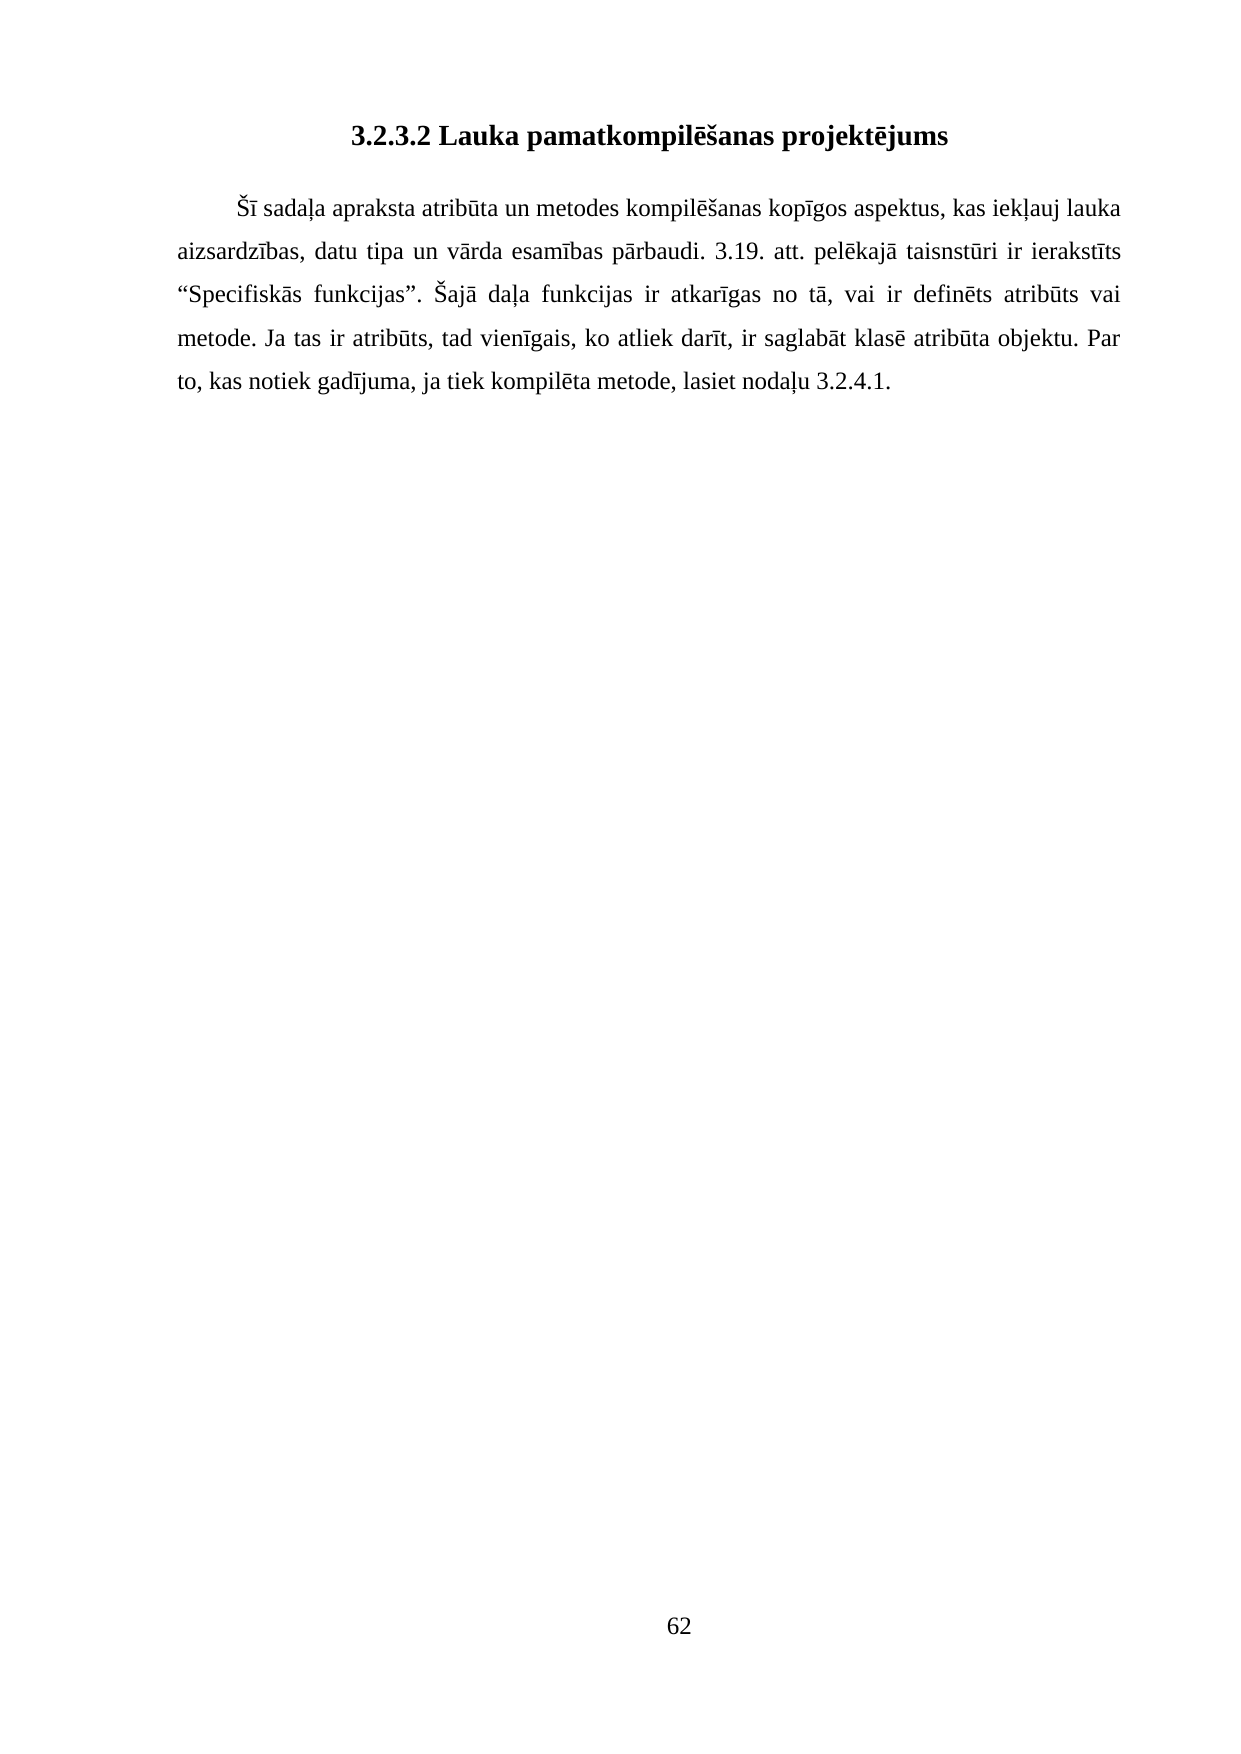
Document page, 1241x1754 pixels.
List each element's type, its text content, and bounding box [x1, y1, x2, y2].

text Šī sadaļa apraksta atribūta un metodes kompilēšanas kopīgos aspektus, kas iekļauj lauka aizsardzības, datu tipa un vārda esamības pārbaudi. 3.19. att. pelēkajā taisnstūri ir ierakstīts “Specifiskās funkcijas”. Šajā daļa funkcijas ir atkarīgas no tā, vai ir definēts atribūts vai metode. Ja tas ir atribūts, tad vienīgais, ko atliek darīt, ir saglabāt klasē atribūta objektu. Par to, kas notiek gadījuma, ja tiek kompilēta metode, lasiet nodaļu 3.2.4.1. [177, 193, 1122, 394]
subtitle 3.2.3.2 Lauka pamatkompilēšanas projektējums [177, 118, 1122, 152]
